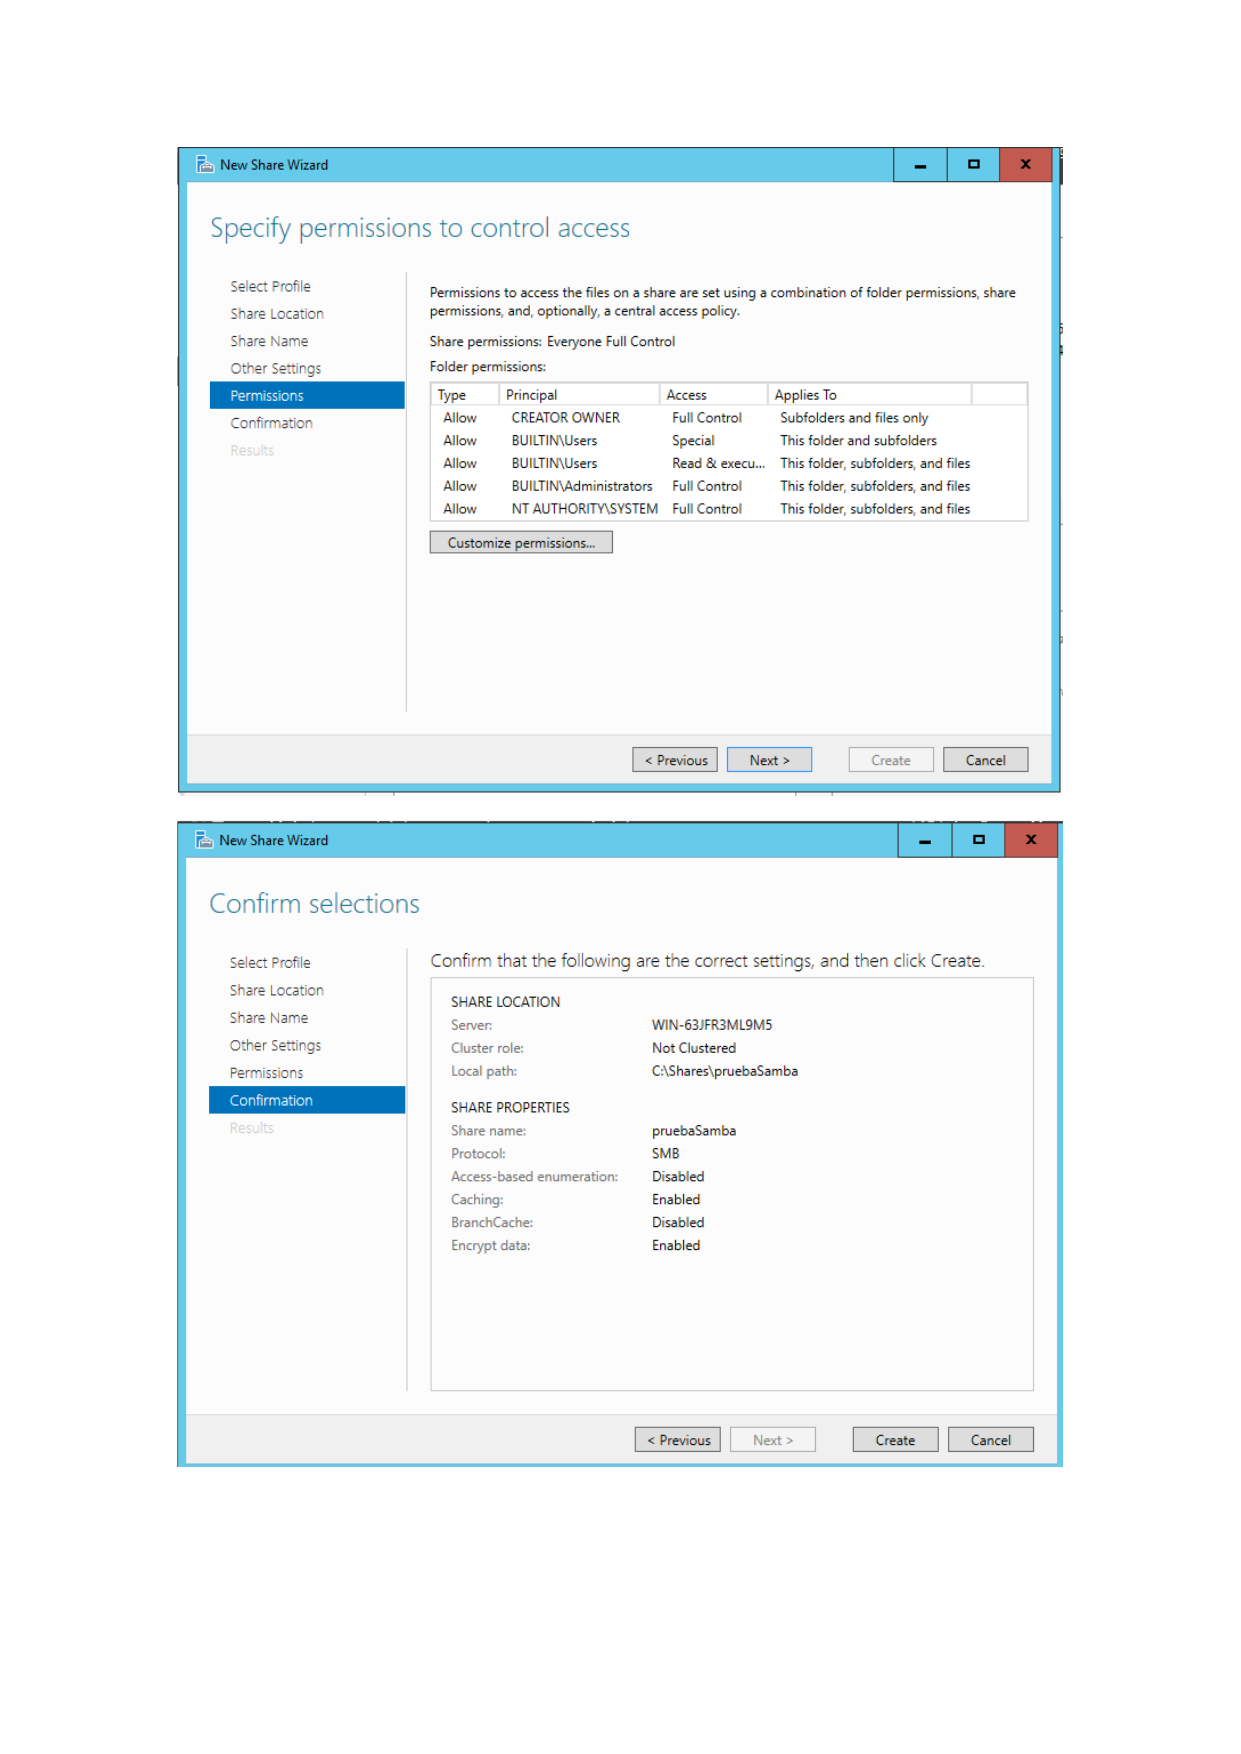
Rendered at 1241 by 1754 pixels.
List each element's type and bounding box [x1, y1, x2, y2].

picture [177, 147, 1063, 796]
picture [177, 820, 1063, 1467]
